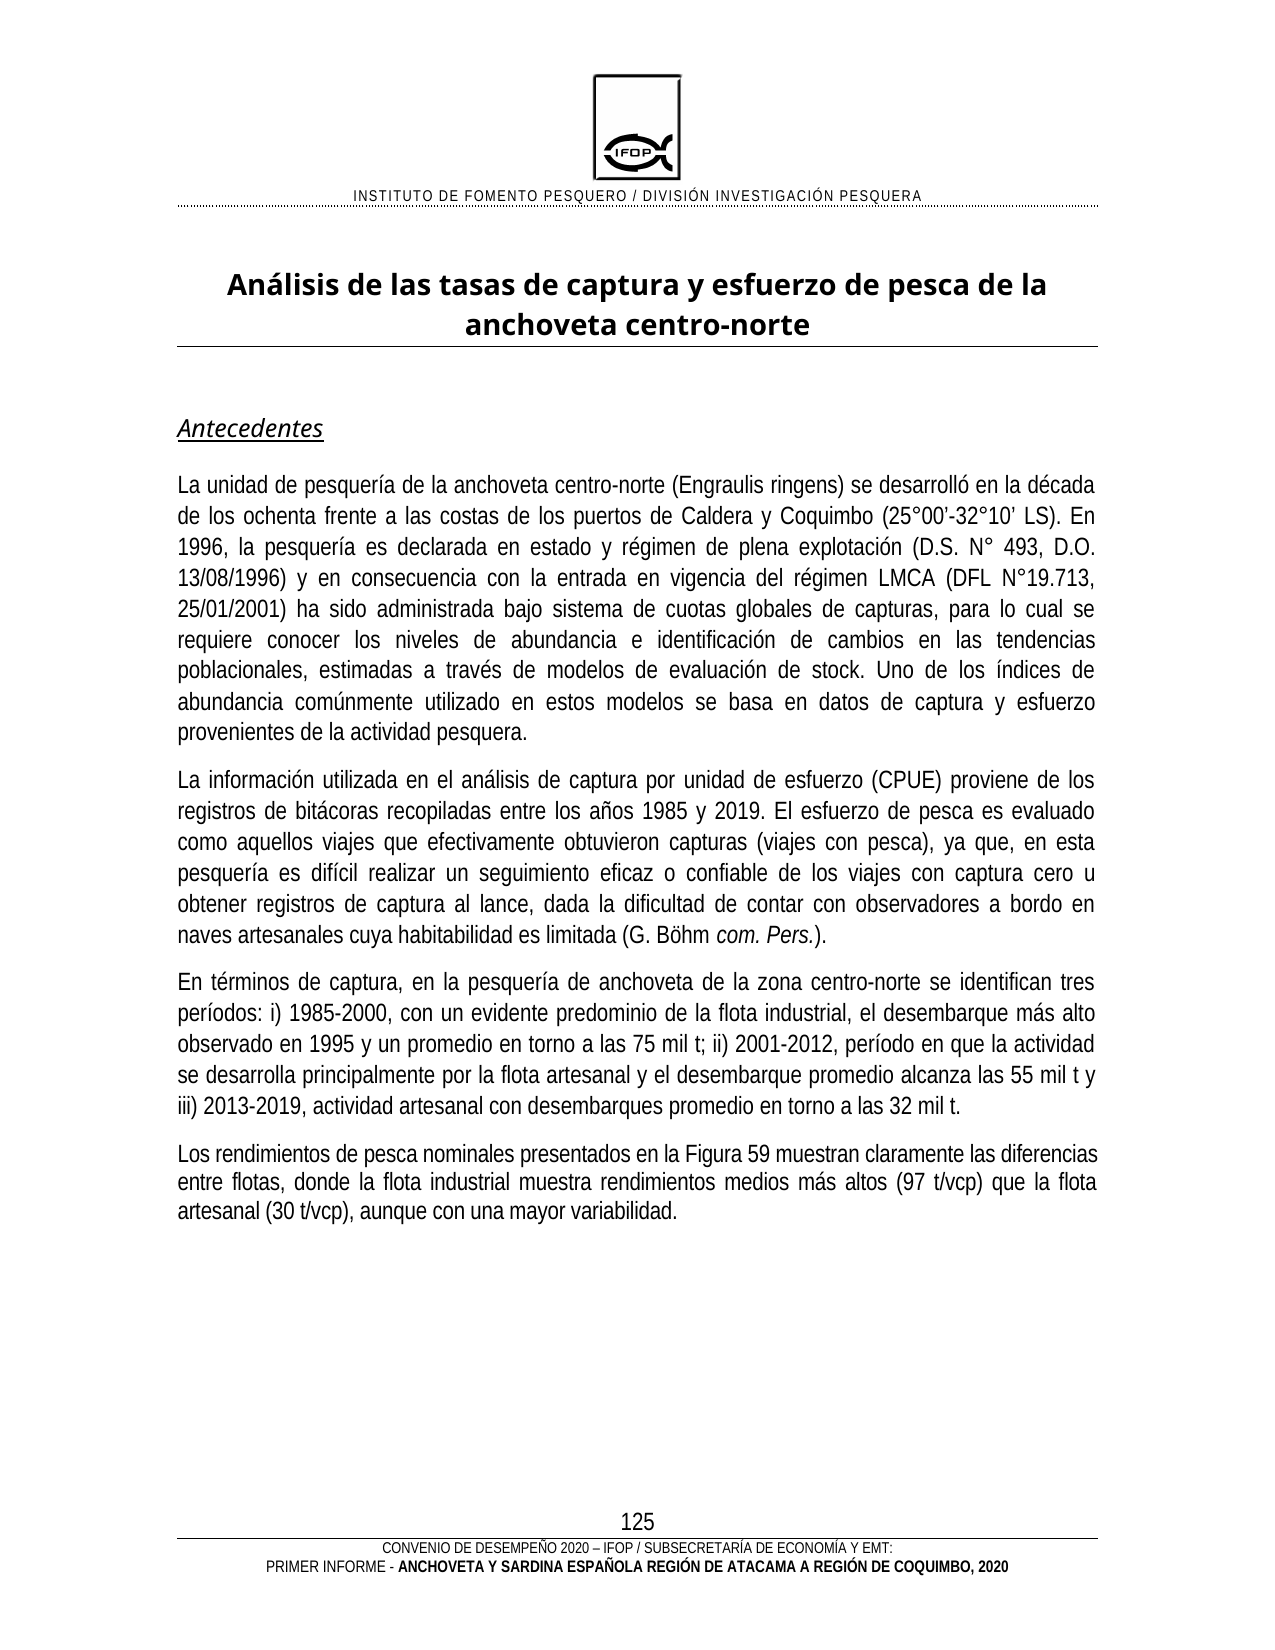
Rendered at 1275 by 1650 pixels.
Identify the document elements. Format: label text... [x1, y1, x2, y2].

text Análisis de las tasas de captura y esfuerzo de pesca de la anchoveta centro-norte [177, 264, 1098, 346]
text En términos de captura, en la pesquería de anchoveta de la zona centro-norte se identifican tres períodos: i) 1985-2000, con un evidente predominio de la flota industrial, el desembarque más alto observado en 1995 y un promedio en torno a las 75 mil t; ii) 2001-2012, período en que la actividad se desarrolla principalmente por la flota artesanal y el desembarque promedio alcanza las 55 mil t y iii) 2013-2019, actividad artesanal con desembarques promedio en torno a las 32 mil t. [177, 967, 1098, 1120]
text La unidad de pesquería de la anchoveta centro-norte (Engraulis ringens) se desarrolló en la década de los ochenta frente a las costas de los puertos de Caldera y Coquimbo (25°00’-32°10’ LS). En 1996, la pesquería es declarada en estado y régimen de plena explotación (D.S. N° 493, D.O. 13/08/1996) y en consecuencia con la entrada en vigencia del régimen LMCA (DFL N°19.713, 25/01/2001) ha sido administrada bajo sistema de cuotas globales de capturas, para lo cual se requiere conocer los niveles de abundancia e identificación de cambios en las tendencias poblacionales, estimadas a través de modelos de evaluación de stock. Uno de los índices de abundancia comúnmente utilizado en estos modelos se basa en datos de captura y esfuerzo provenientes de la actividad pesquera. [177, 470, 1098, 746]
picture [592, 73, 683, 185]
text La información utilizada en el análisis de captura por unidad de esfuerzo (CPUE) proviene de los registros de bitácoras recopiladas entre los años 1985 y 2019. El esfuerzo de pesca es evaluado como aquellos viajes que efectivamente obtuvieron capturas (viajes con pesca), ya que, en esta pesquería es difícil realizar un seguimiento eficaz o confiable de los viajes con captura cero u obtener registros de captura al lance, dada la dificultad de contar con observadores a bordo en naves artesanales cuya habitabilidad es limitada (G. Böhm com. Pers.). [177, 765, 1098, 948]
text Antecedentes [177, 411, 1098, 445]
text Los rendimientos de pesca nominales presentados en la Figura 59 muestran claramente las diferencias entre flotas, donde la flota industrial muestra rendimientos medios más altos (97 t/vcp) que la flota artesanal (30 t/vcp), aunque con una mayor variabilidad. [177, 1139, 1098, 1224]
